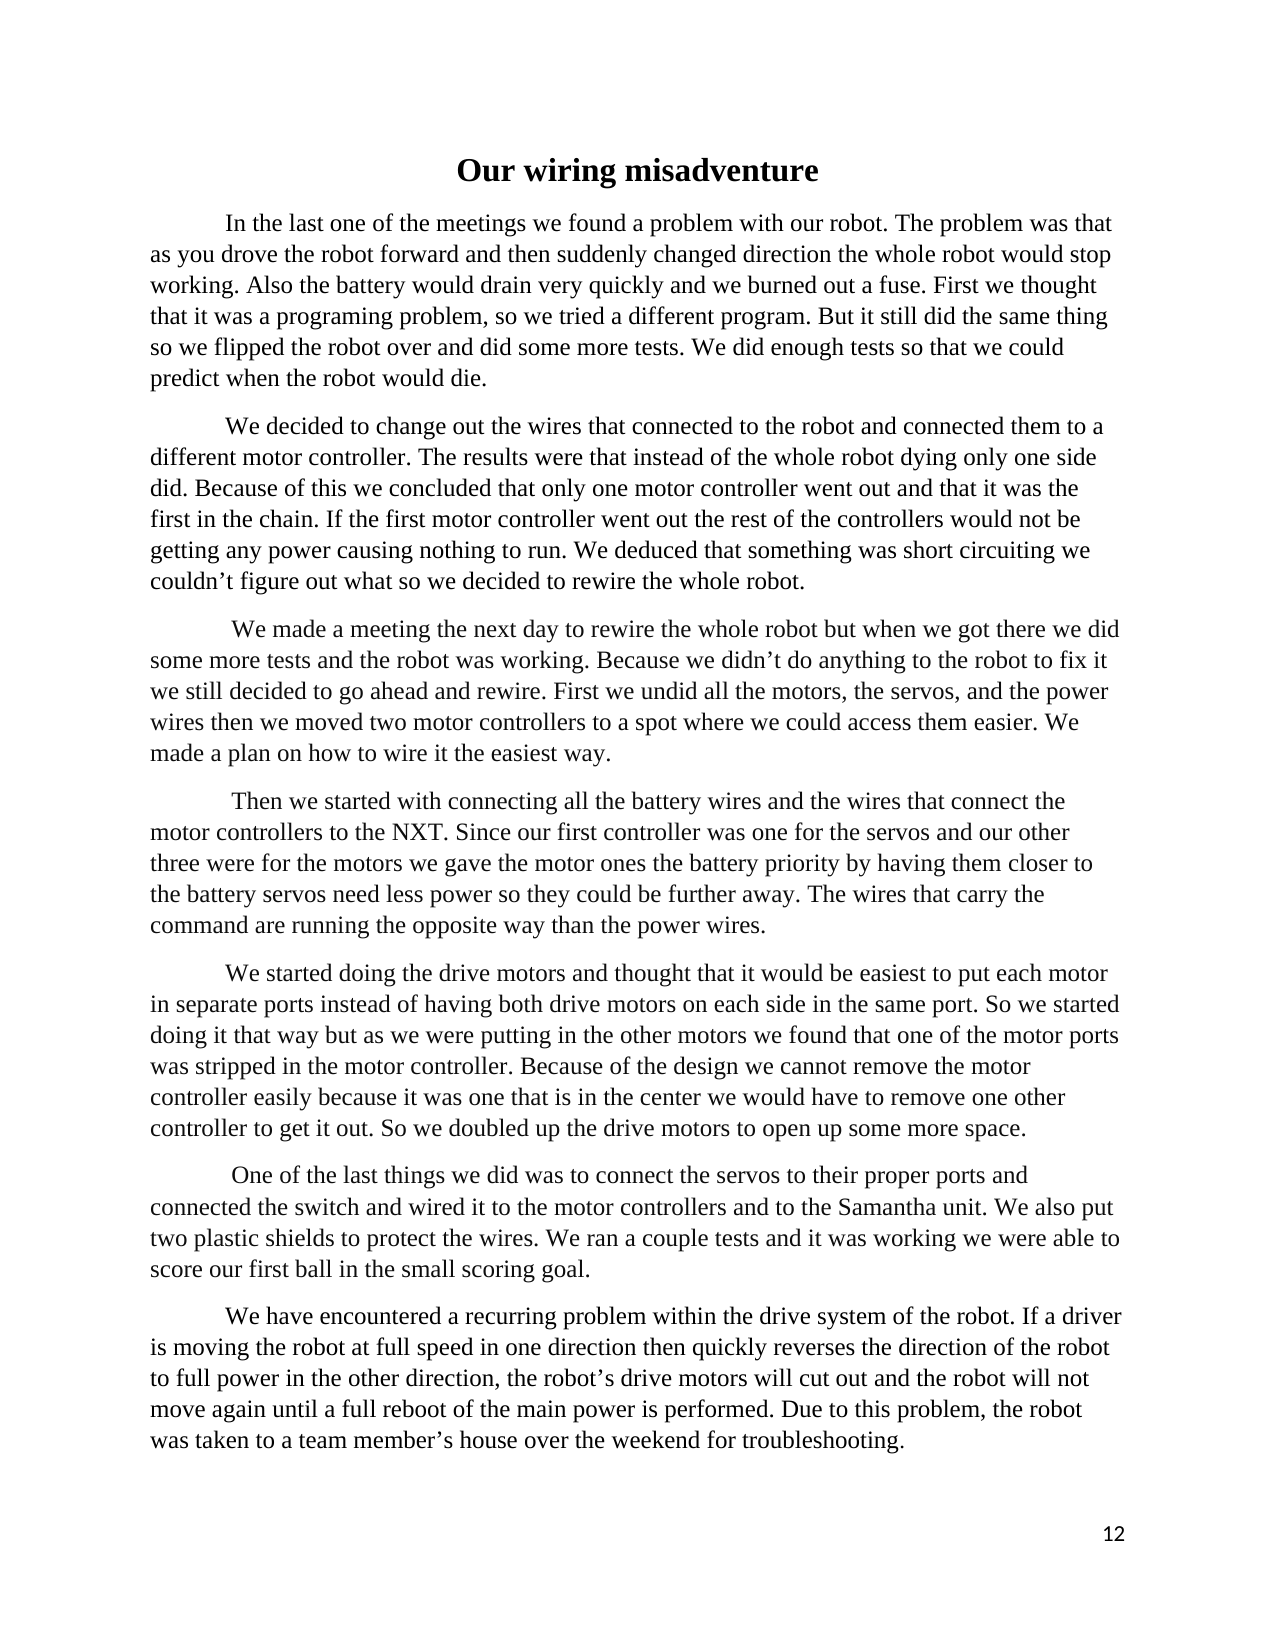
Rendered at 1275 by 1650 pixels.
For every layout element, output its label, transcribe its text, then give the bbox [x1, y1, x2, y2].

text We have encountered a recurring problem within the drive system of the robot. If a driver is moving the robot at full speed in one direction then quickly reverses the direction of the robot to full power in the other direction, the robot’s drive motors will cut out and the robot will not move again until a full reboot of the main power is performed. Due to this problem, the robot was taken to a team member’s house over the weekend for troubleshooting. [150, 1301, 1125, 1454]
text Our wiring misadventure [150, 150, 1125, 188]
text In the last one of the meetings we found a problem with our robot. The problem was that as you drove the robot forward and then suddenly changed direction the whole robot would stop working. Also the battery would drain very quickly and we burned out a fuse. First we thought that it was a programing problem, so we tried a different program. But it still did the same thing so we flipped the robot over and did some more tests. We did enough tests so that we could predict when the robot would die. [150, 208, 1125, 392]
text We started doing the drive motors and thought that it would be easiest to put each motor in separate ports instead of having both drive motors on each side in the same port. So we started doing it that way but as we were putting in the other motors we found that one of the motor ports was stripped in the motor controller. Because of the design we cannot remove the motor controller easily because it was one that is in the center we would have to remove one other controller to get it out. So we doubled up the drive motors to open up some more space. [150, 958, 1125, 1142]
text We made a meeting the next day to rewire the whole robot but when we got there we did some more tests and the robot was working. Because we didn’t do anything to the robot to fix it we still decided to go ahead and rewire. First we undid all the motors, the servos, and the power wires then we moved two motor controllers to a spot where we could access them easier. We made a plan on how to wire it the easiest way. [150, 614, 1125, 767]
text We decided to change out the wires that connected to the robot and connected them to a different motor controller. The results were that instead of the whole robot dying only one side did. Because of this we concluded that only one motor controller went out and that it was the first in the chain. If the first motor controller went out the rest of the controllers would not be getting any power causing nothing to run. We deduced that something was short circuiting we couldn’t figure out what so we decided to rewire the whole robot. [150, 411, 1125, 595]
text Then we started with connecting all the battery wires and the wires that connect the motor controllers to the NXT. Since our first controller was one for the servos and our other three were for the motors we gave the motor ones the battery priority by having them closer to the battery servos need less power so they could be further away. The wires that carry the command are running the opposite way than the power wires. [150, 786, 1125, 939]
text One of the last things we did was to connect the servos to their proper ports and connected the switch and wired it to the motor controllers and to the Samantha unit. We also put two plastic shields to protect the wires. We ran a couple tests and it was working we were able to score our first ball in the small scoring goal. [150, 1161, 1125, 1282]
